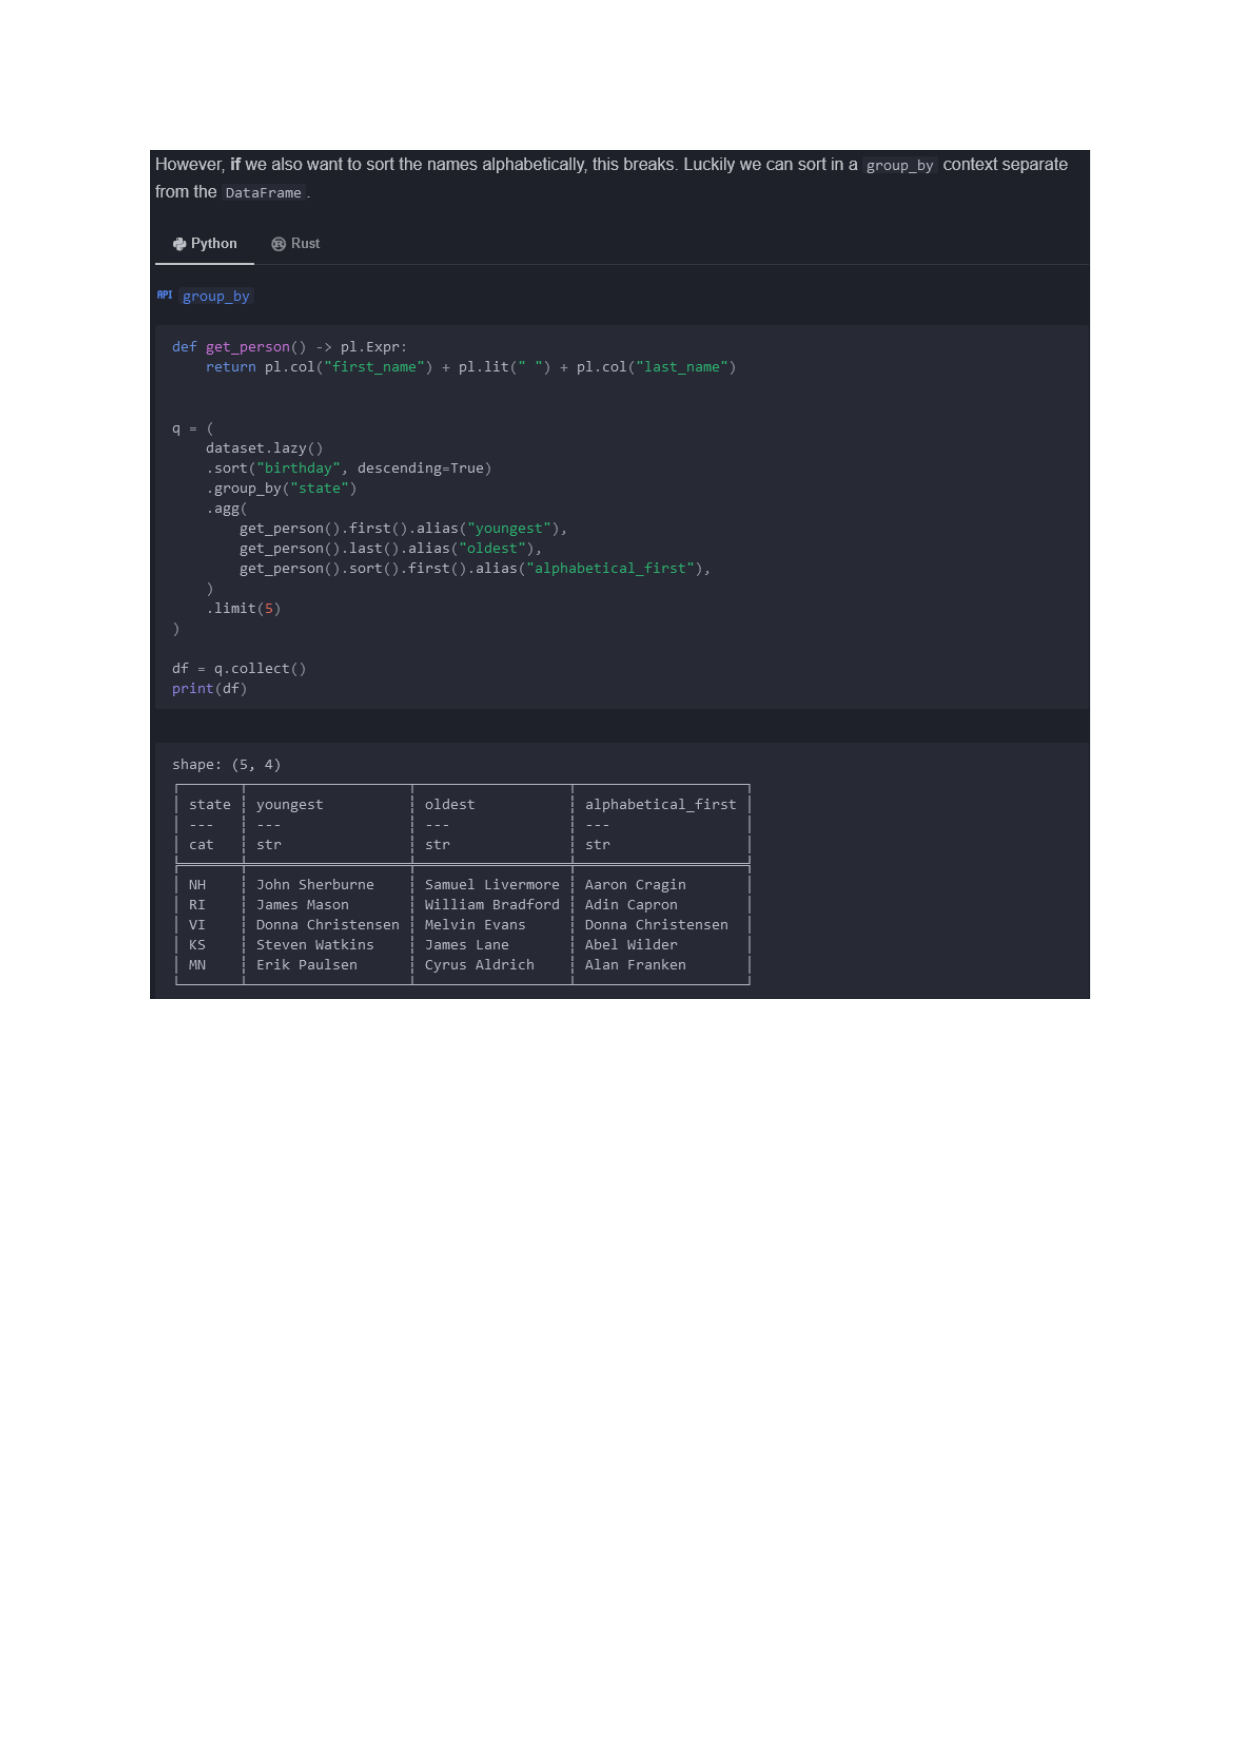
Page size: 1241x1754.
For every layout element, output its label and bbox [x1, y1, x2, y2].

picture [150, 150, 1091, 999]
